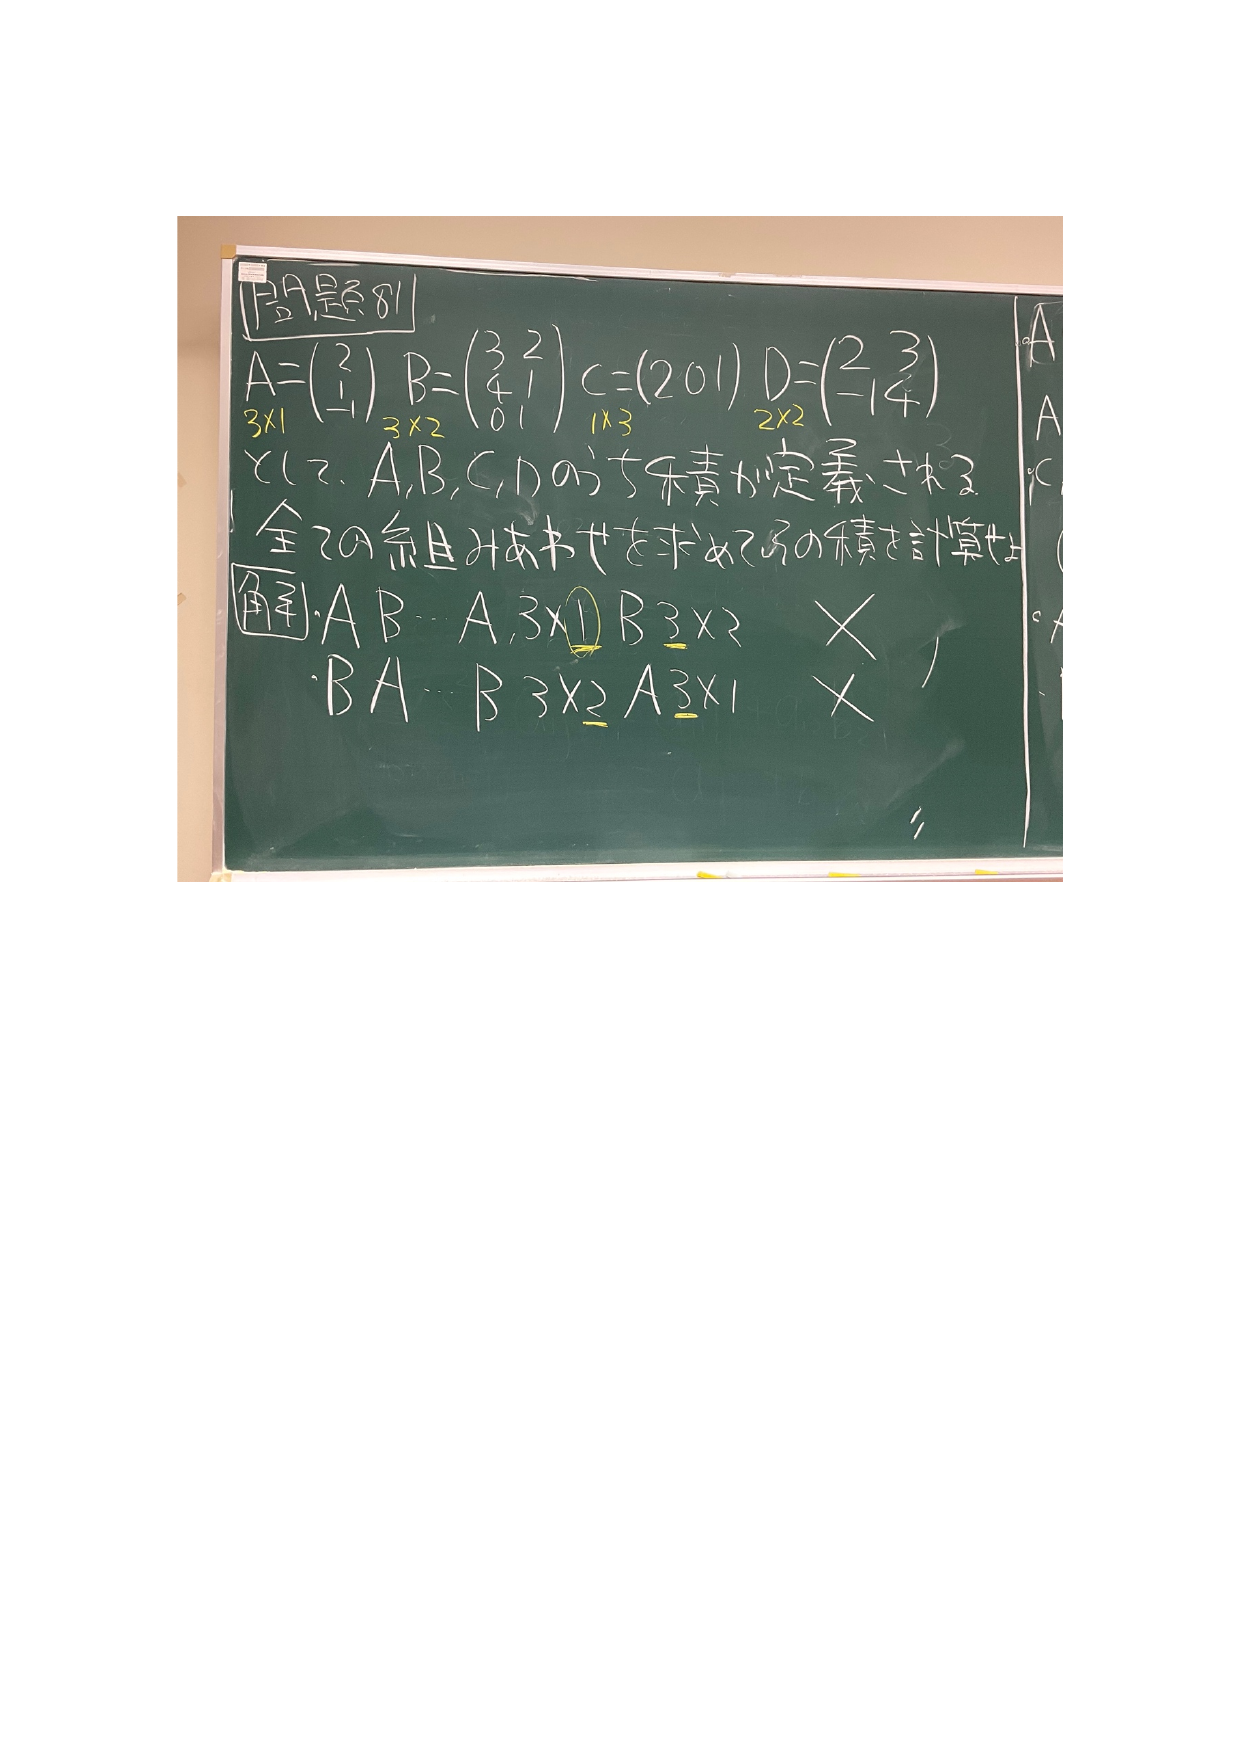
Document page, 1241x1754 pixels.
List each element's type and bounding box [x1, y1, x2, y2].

picture [177, 216, 1063, 882]
